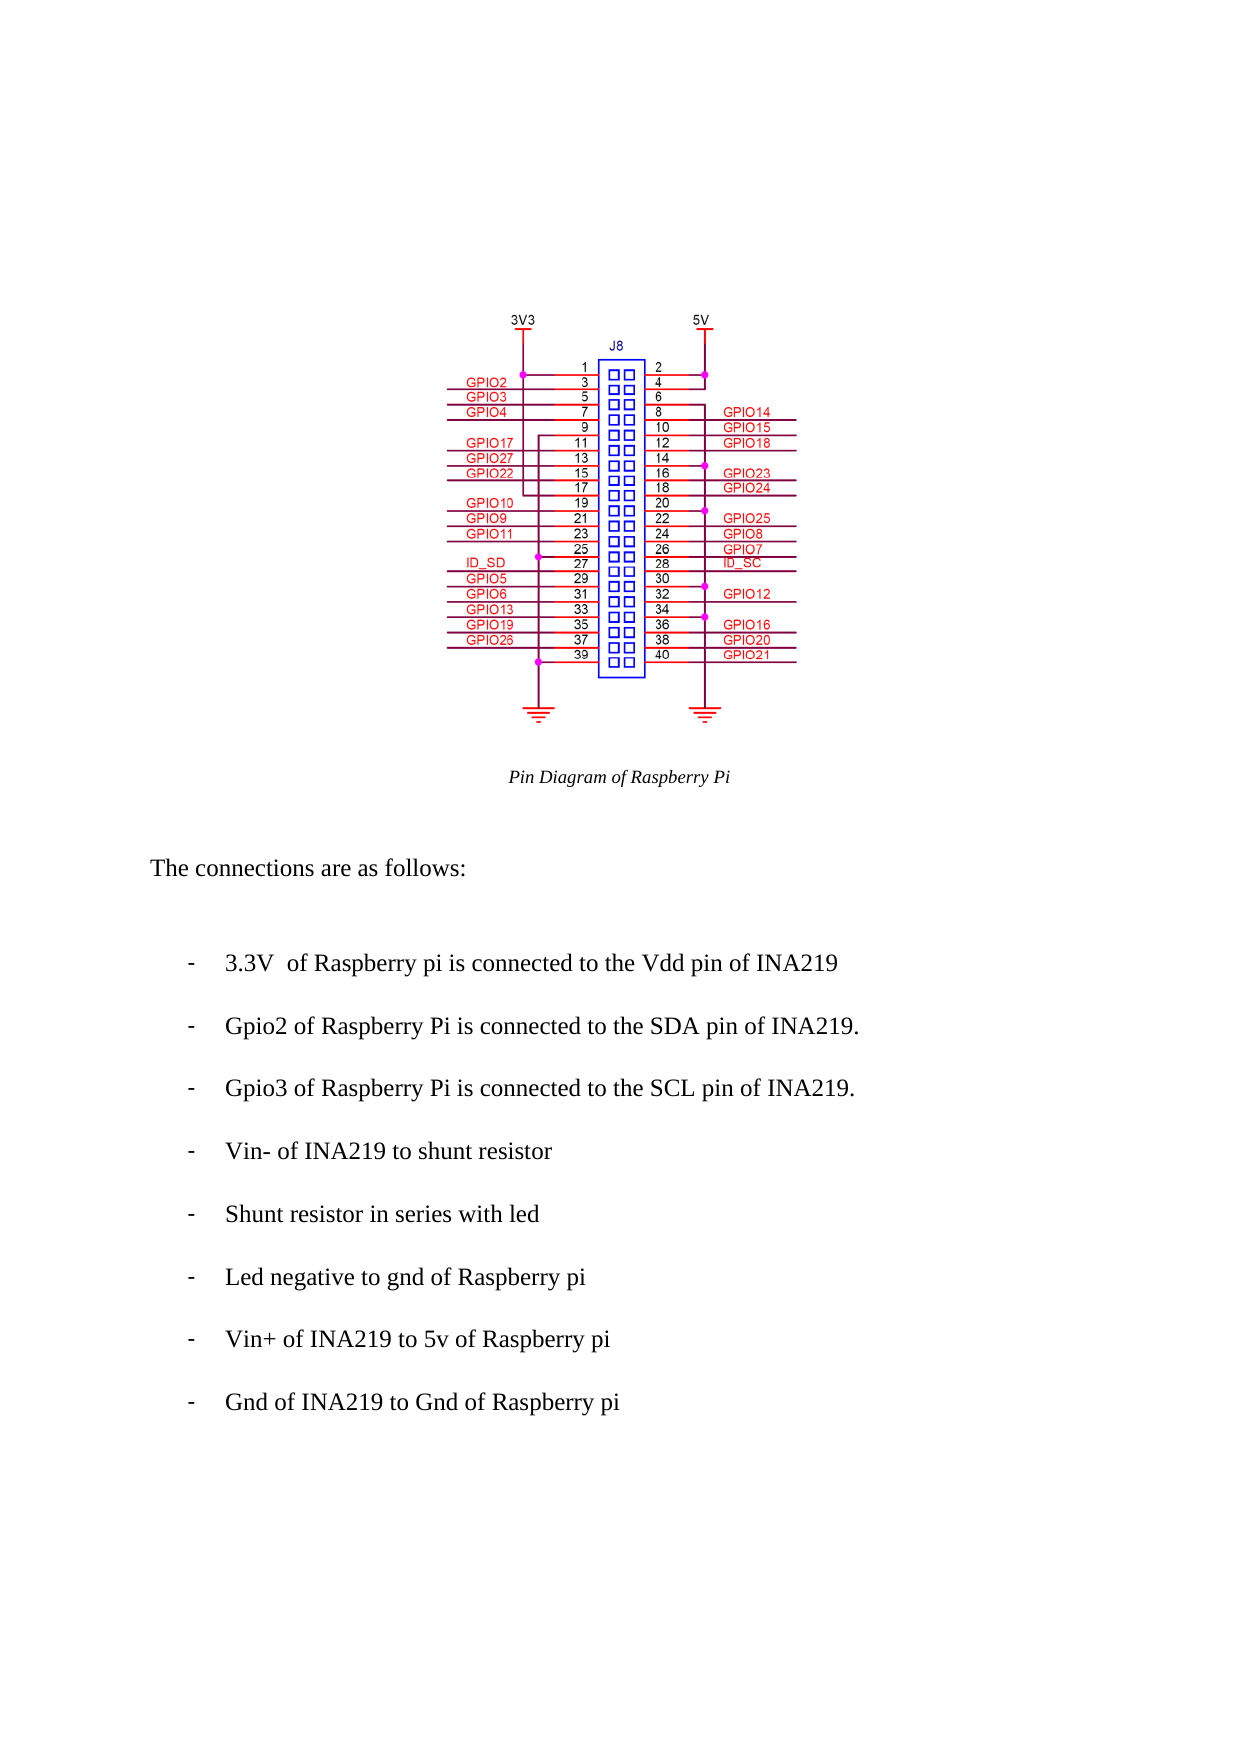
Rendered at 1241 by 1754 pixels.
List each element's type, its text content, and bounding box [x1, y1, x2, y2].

list Gpio2 of Raspberry Pi is connected to the SDA pin of INA219. [187, 1010, 1090, 1040]
list Gpio3 of Raspberry Pi is connected to the SCL pin of INA219. [187, 1073, 1090, 1103]
text The connections are as follows: [150, 853, 1090, 882]
picture [433, 298, 807, 748]
list Shunt resistor in series with led [187, 1198, 1090, 1228]
list Led negative to gnd of Raspberry pi [187, 1261, 1090, 1291]
list 3.3V of Raspberry pi is connected to the Vdd pin of INA219 [187, 947, 1090, 978]
list Gnd of INA219 to Gnd of Raspberry pi [187, 1386, 1090, 1417]
list Vin- of INA219 to shunt resistor [187, 1135, 1090, 1166]
list Vin+ of INA219 to 5v of Raspberry pi [187, 1323, 1090, 1354]
text Pin Diagram of Raspberry Pi [150, 766, 1090, 788]
